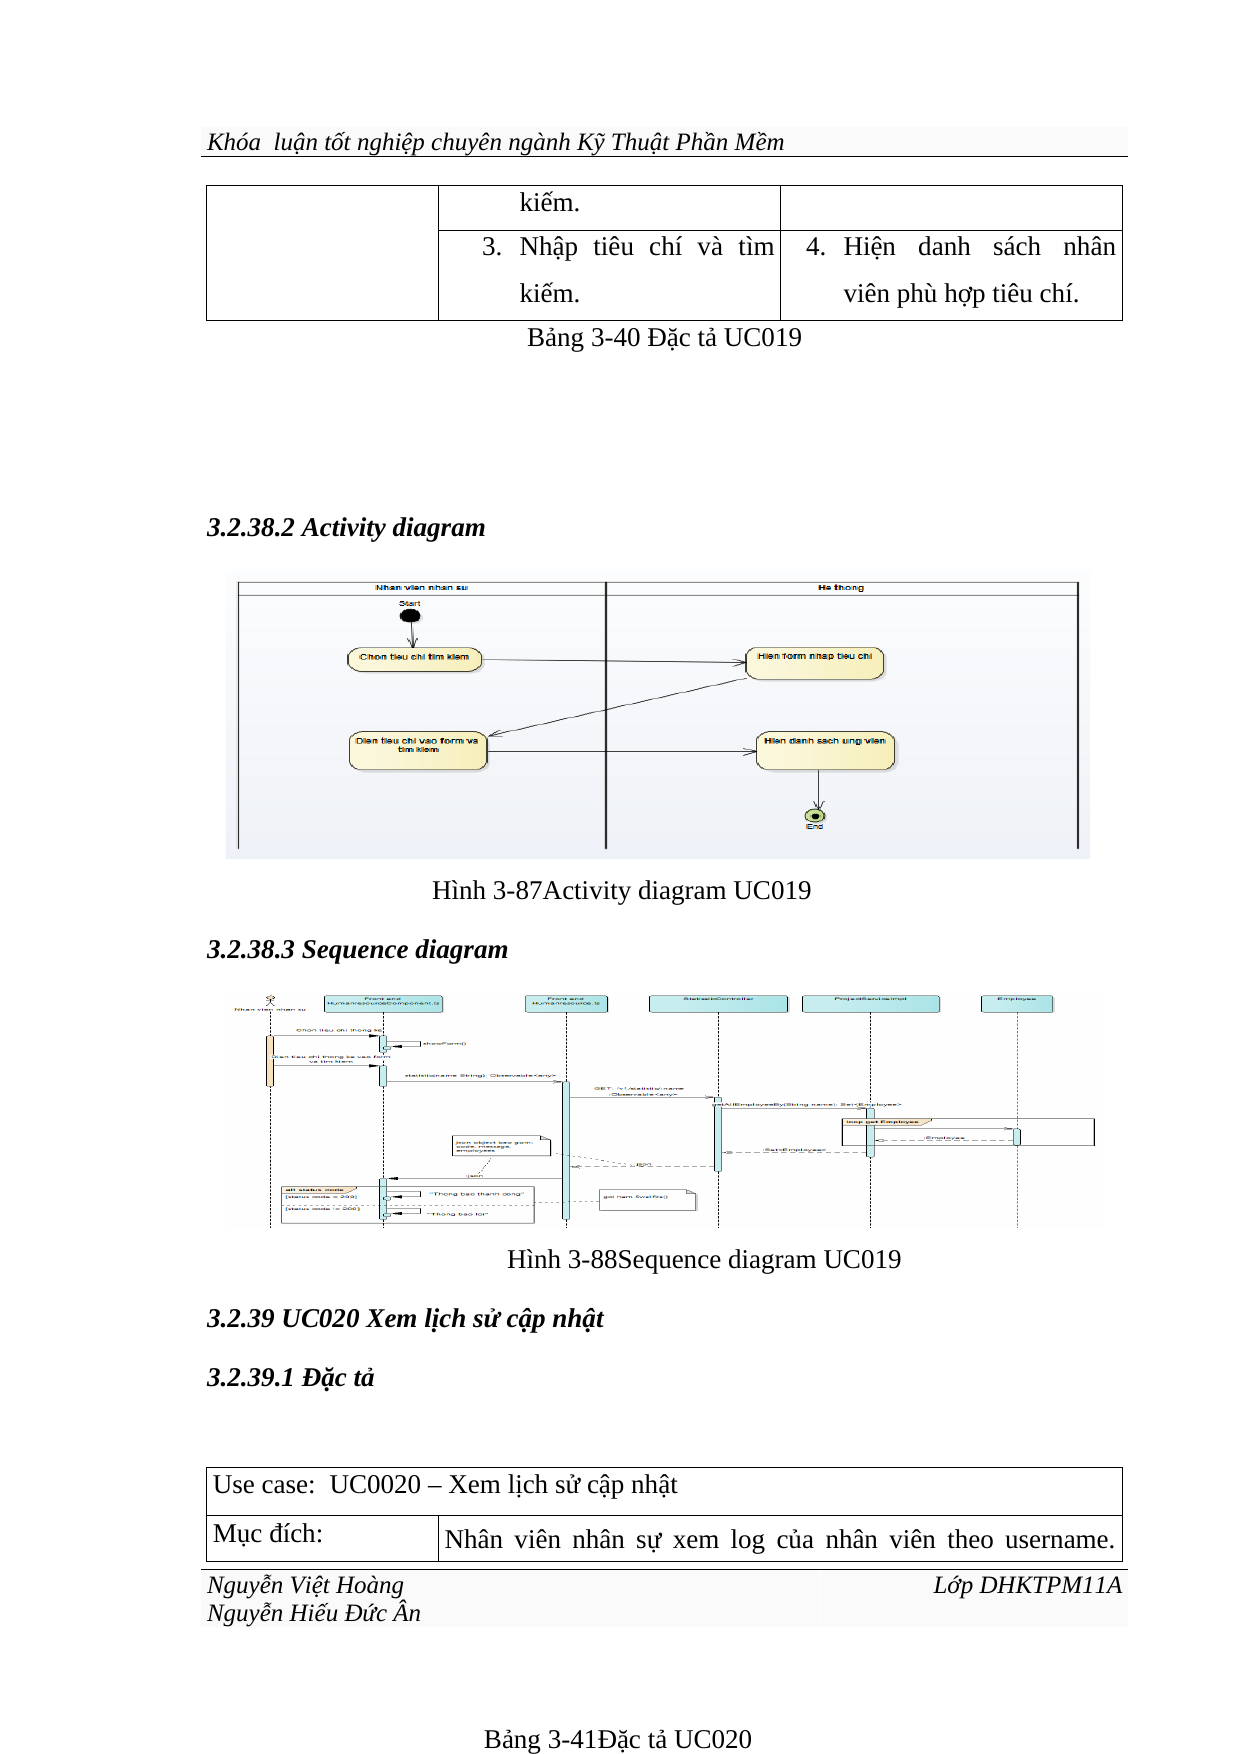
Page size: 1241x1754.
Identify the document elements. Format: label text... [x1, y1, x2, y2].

text Hình -Activity diagram UC019 [357, 874, 1122, 905]
table_cell Mục đích: [207, 1516, 438, 1561]
subtitle UC020 Xem lịch sử cập nhật [207, 1302, 1122, 1333]
text Hình -Sequence diagram UC019 [432, 1243, 1122, 1274]
table_cell Hiện danh sách nhân viên phù hợp tiêu chí. [781, 231, 1122, 320]
table_header Use case: UC0020 – Xem lịch sử cập nhật [207, 1468, 1122, 1515]
picture [225, 570, 1091, 859]
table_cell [781, 186, 1122, 229]
picture [225, 992, 1105, 1228]
subtitle Đặc tả [207, 1361, 1122, 1392]
subtitle Activity diagram [207, 511, 1122, 542]
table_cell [439, 186, 780, 229]
table_cell Nhập tiêu chí và tìm kiếm. [439, 231, 780, 320]
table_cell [439, 1516, 1122, 1561]
subtitle Sequence diagram [207, 933, 1122, 964]
